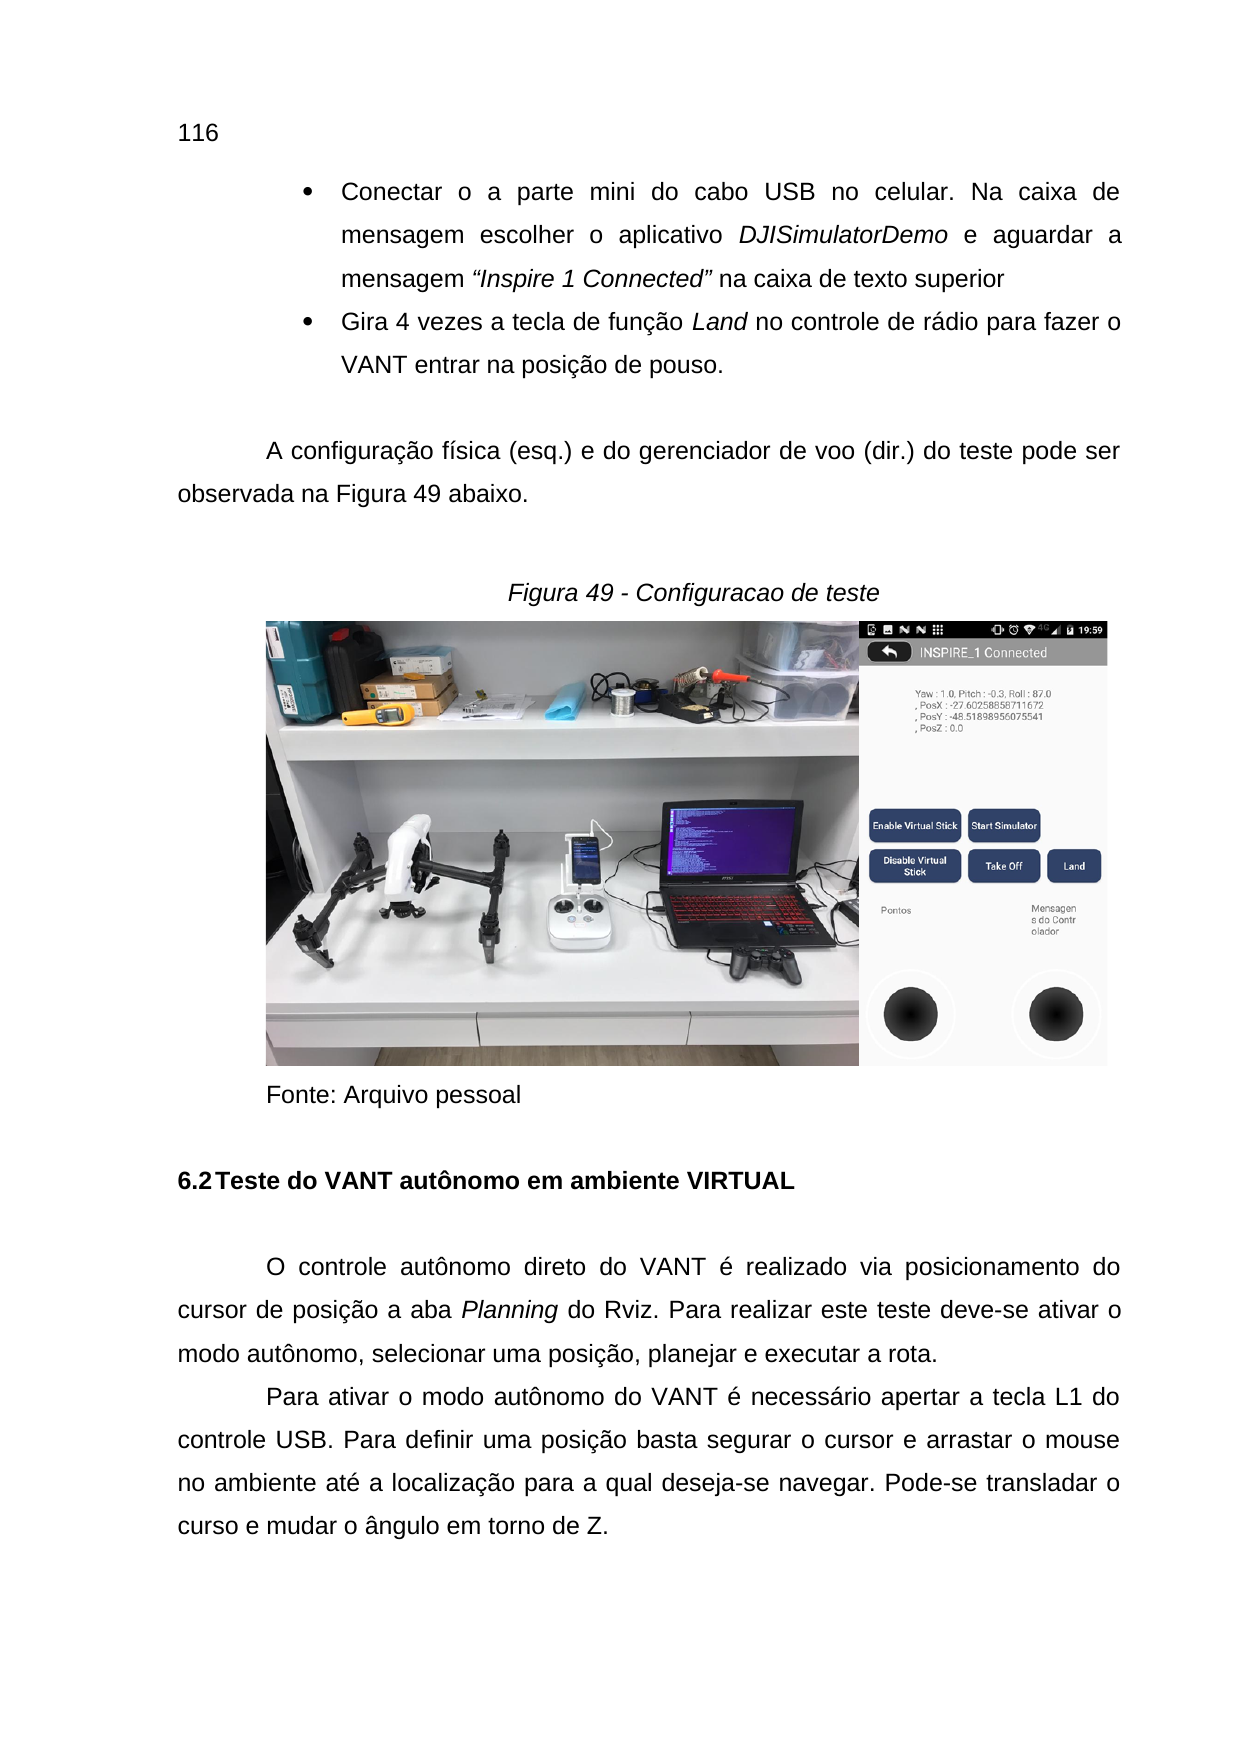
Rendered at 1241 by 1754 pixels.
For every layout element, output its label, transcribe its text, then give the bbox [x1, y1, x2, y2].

text Para ativar o modo autônomo do VANT é necessário apertar a tecla L1 do controle USB. Para definir uma posição basta segurar o cursor e arrastar o mouse no ambiente até a localização para a qual deseja-se navegar. Pode-se transladar o curso e mudar o ângulo em torno de Z. [177, 1382, 1122, 1540]
text Fonte: Arquivo pessoal [177, 1080, 1122, 1109]
list Conectar o a parte mini do cabo USB no celular. Na caixa de mensagem escolher o aplicativo DJISimulatorDemo e aguardar a mensagem “Inspire 1 Connected” na caixa de texto superior [303, 177, 1122, 292]
picture [265, 621, 1108, 1066]
text A configuração física (esq.) e do gerenciador de voo (dir.) do teste pode ser observada na Figura 49 abaixo. [177, 436, 1122, 508]
list Gira 4 vezes a tecla de função Land no controle de rádio para fazer o VANT entrar na posição de pouso. [303, 307, 1122, 379]
text Figura 49 - Configuracao de teste [177, 578, 1122, 607]
text O controle autônomo direto do VANT é realizado via posicionamento do cursor de posição a aba Planning do Rviz. Para realizar este teste deve-se ativar o modo autônomo, selecionar uma posição, planejar e executar a rota. [177, 1252, 1122, 1367]
subtitle Teste do VANT autônomo em ambiente VIRTUAL [177, 1166, 1122, 1195]
